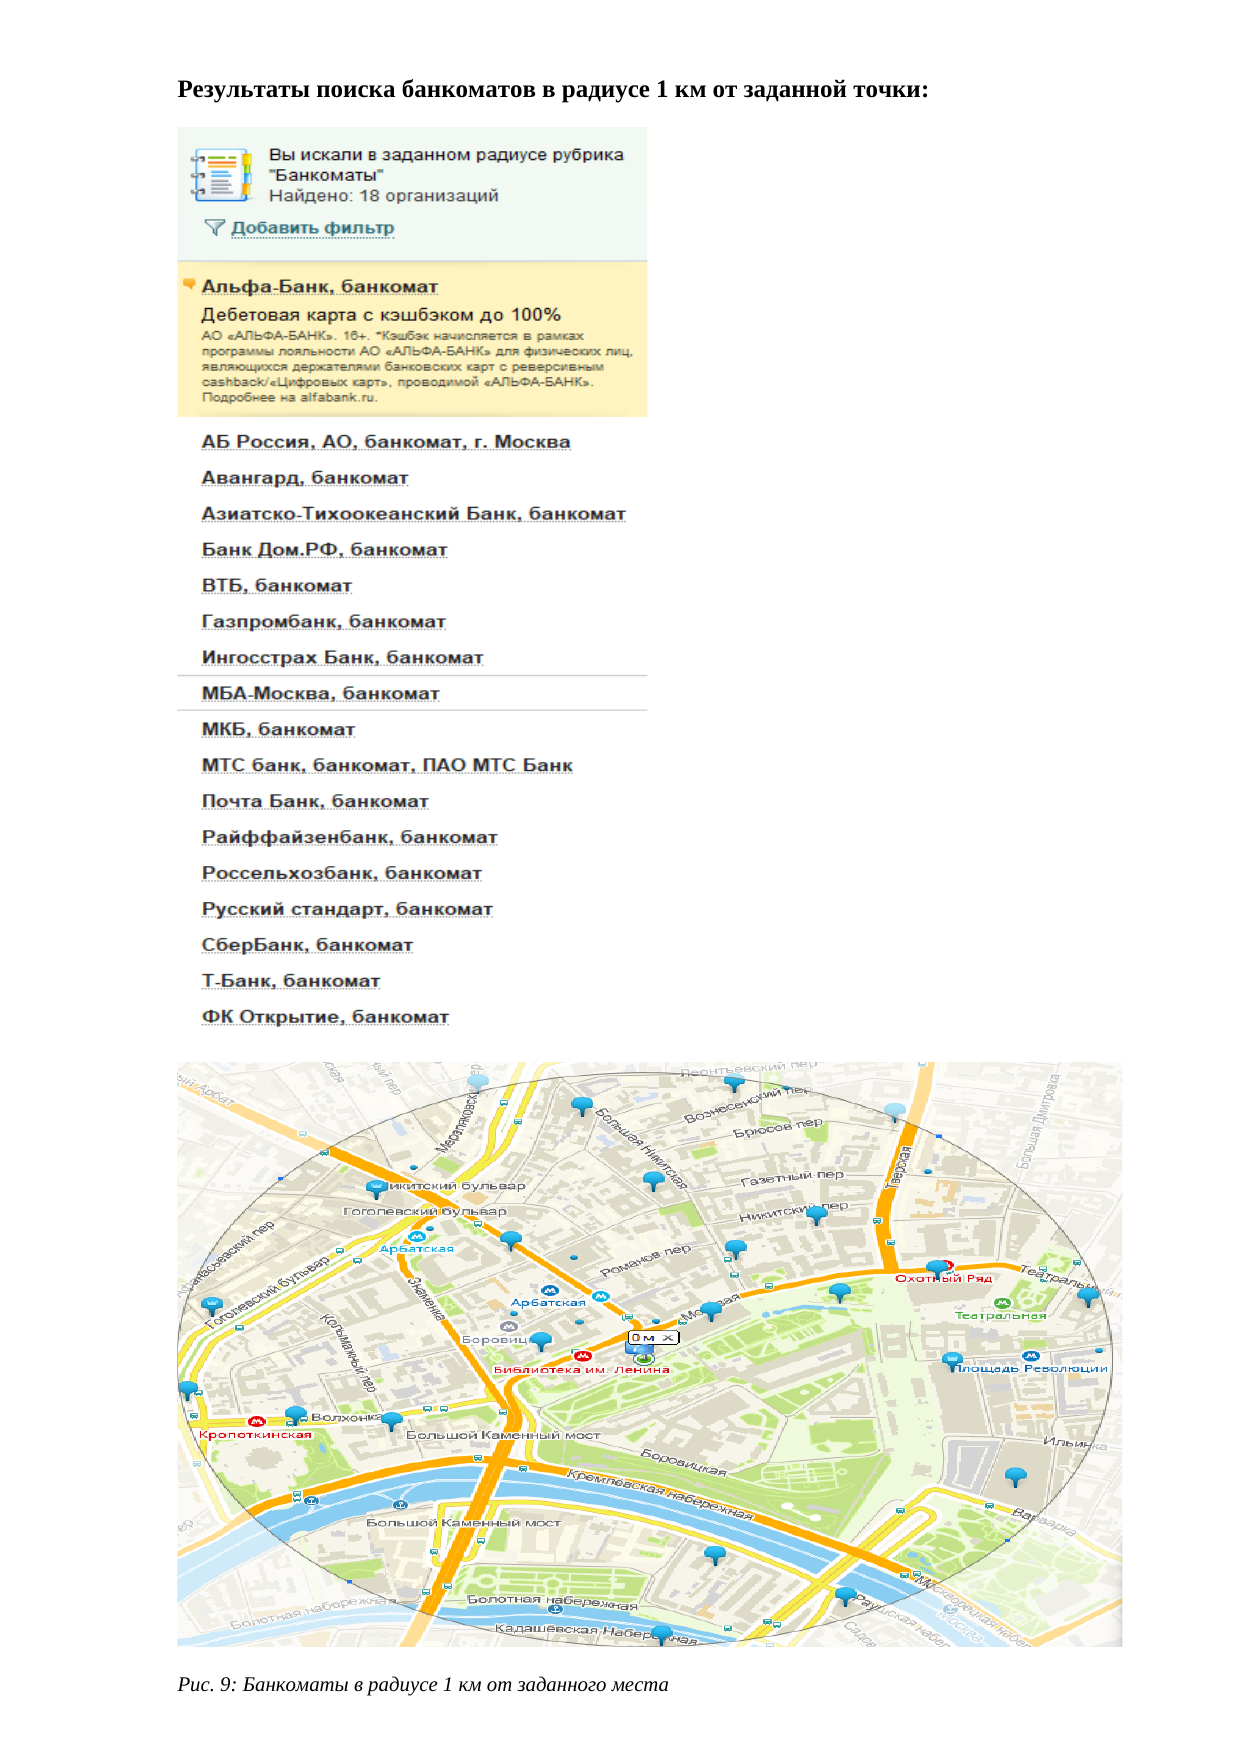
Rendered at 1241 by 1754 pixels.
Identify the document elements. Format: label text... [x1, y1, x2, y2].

picture [177, 127, 648, 1037]
text Рис. 9: Банкоматы в радиусе 1 км от заданного места [177, 1671, 1152, 1696]
text Результаты поиска банкоматов в радиусе 1 км от заданной точки: [177, 74, 1152, 103]
picture [177, 1062, 1123, 1647]
